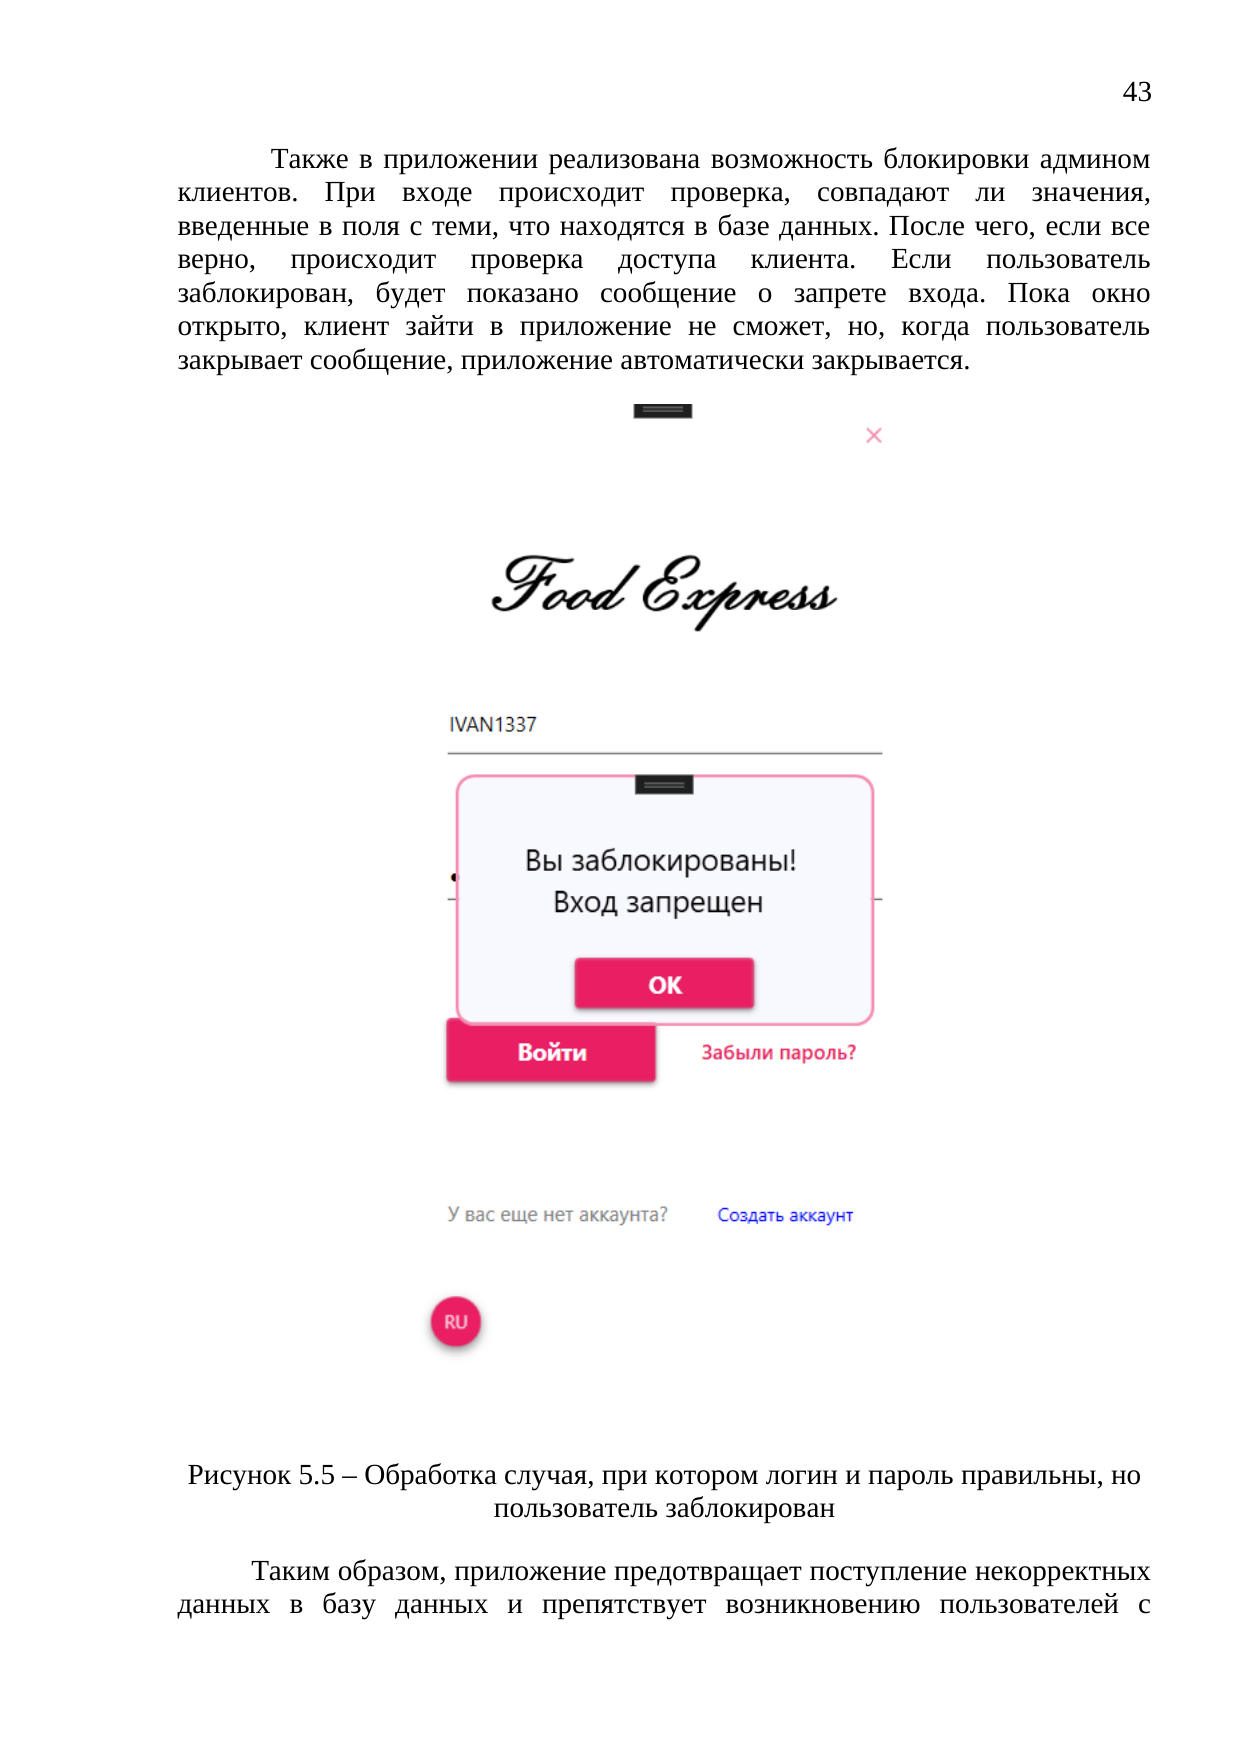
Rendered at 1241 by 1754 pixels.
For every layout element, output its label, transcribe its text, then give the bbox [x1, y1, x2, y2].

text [177, 1553, 1152, 1620]
text Также в приложении реализована возможность блокировки админом клиентов. При входе происходит проверка, совпадают ли значения, введенные в поля с теми, что находятся в базе данных. После чего, если все верно, происходит проверка доступа клиента. Если пользователь заблокирован, будет показано сообщение о запрете входа. Пока окно открыто, клиент зайти в приложение не сможет, но, когда пользователь закрывает сообщение, приложение автоматически закрывается. [177, 141, 1152, 376]
picture [397, 404, 932, 1394]
text Рисунок 5.5 – Обработка случая, при котором логин и пароль правильны, но пользователь заблокирован [177, 1457, 1152, 1524]
